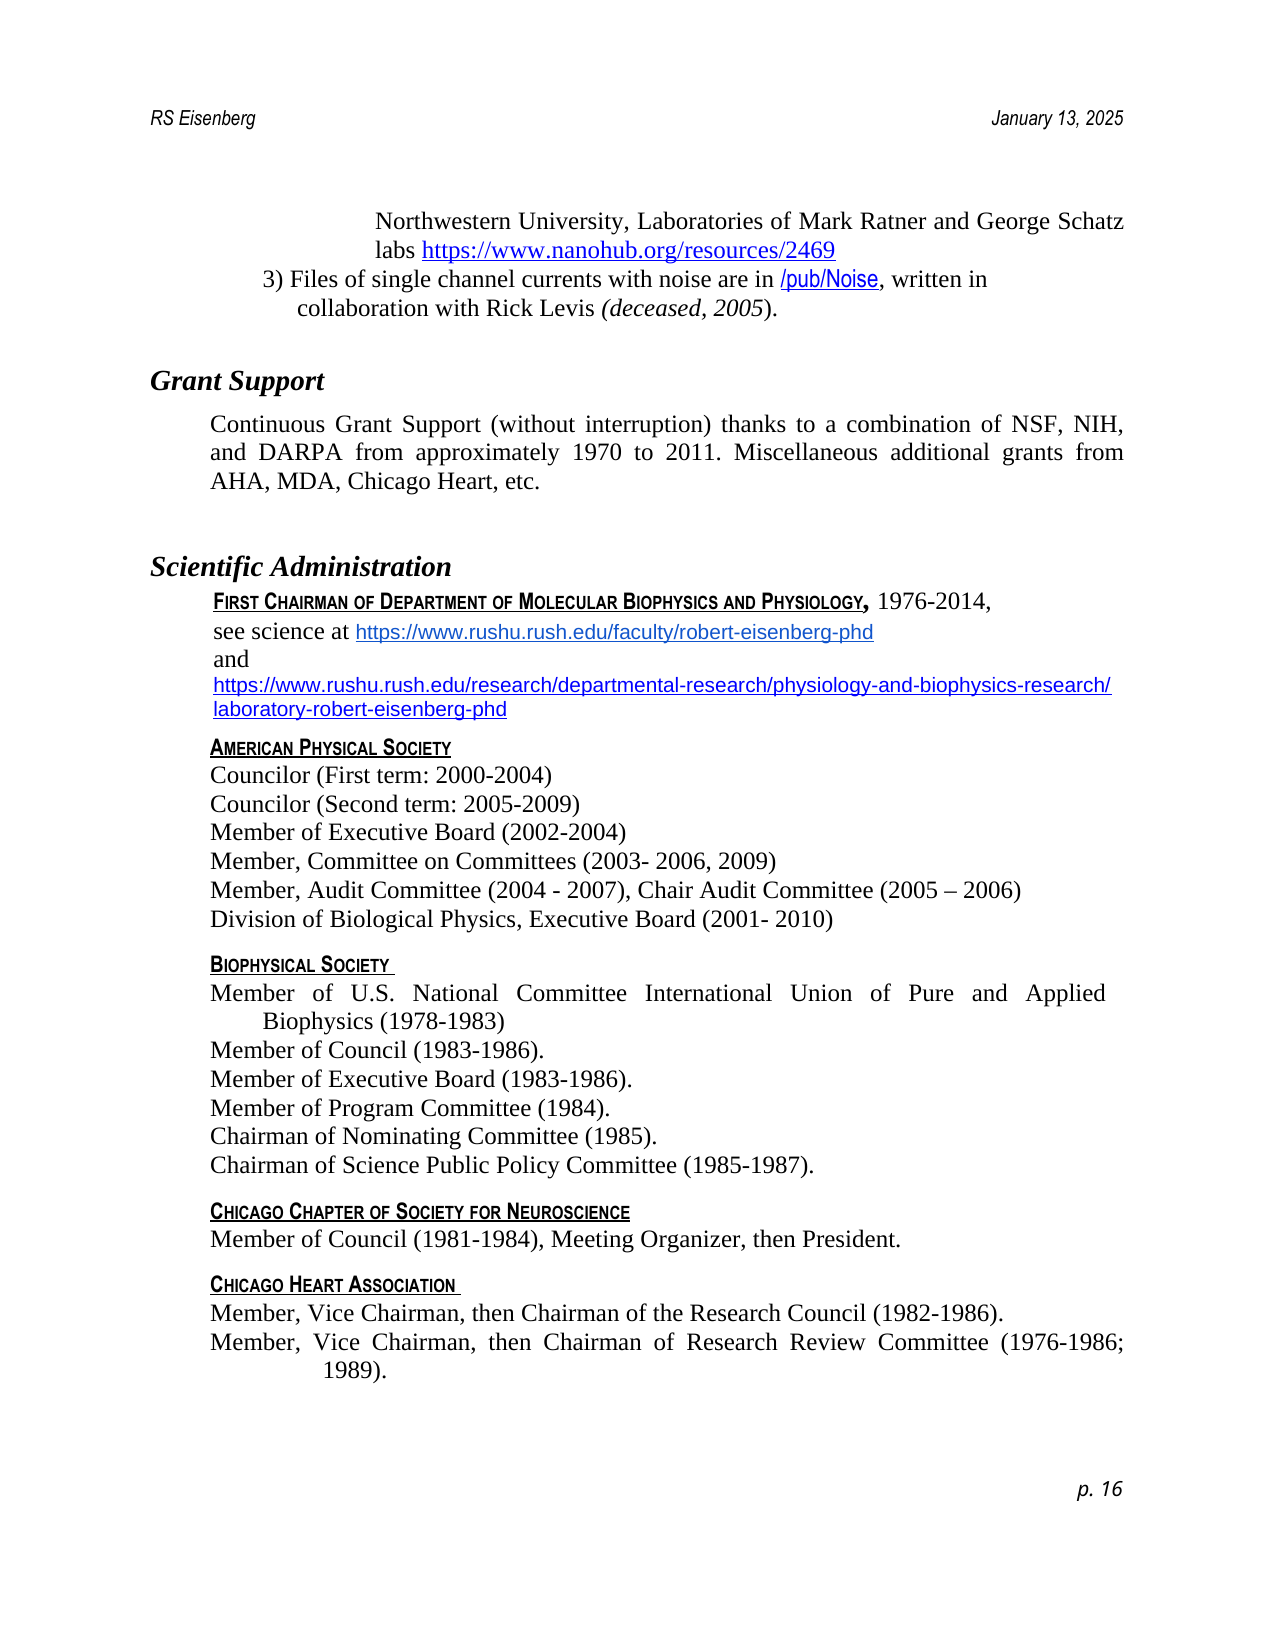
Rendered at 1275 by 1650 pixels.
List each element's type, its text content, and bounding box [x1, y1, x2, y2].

text collaboration with Rick Levis (deceased, 2005). [210, 293, 1125, 321]
text Member, Committee on Committees (2003- 2006, 2009) [210, 846, 1125, 875]
text Biophysical Society [210, 951, 1125, 978]
text Member of U.S. National Committee International Union of Pure and Applied Biophysics (1978-1983) [210, 978, 1125, 1035]
text Chairman of Science Public Policy Committee (1985-1987). [210, 1150, 1125, 1179]
text Councilor (Second term: 2005-2009) [210, 789, 1125, 817]
text Chairman of Nominating Committee (1985). [210, 1121, 1125, 1150]
text https://www.rushu.rush.edu/research/departmental-research/physiology-and-biophysics-research/laboratory-robert-eisenberg-phd [507, 673, 1125, 721]
text Division of Biological Physics, Executive Board (2001- 2010) [210, 904, 1125, 932]
text Member of Executive Board (2002-2004) [210, 817, 1125, 846]
text Chicago Heart Association [210, 1271, 1125, 1298]
text Councilor (First term: 2000-2004) [210, 760, 1125, 789]
text First Chairman of Department of Molecular Biophysics and Physiology, 1976-2014, [213, 582, 1125, 616]
text Member of Executive Board (1983-1986). [210, 1064, 1125, 1093]
text Scientific Administration [150, 549, 1125, 582]
text 3) Files of single channel currents with noise are in /pub/Noise, written in [210, 264, 1125, 293]
text Chicago Chapter of Society for Neuroscience [210, 1198, 1125, 1224]
text Member, Vice Chairman, then Chairman of the Research Council (1982-1986). [210, 1298, 1125, 1327]
text Grant Support [150, 363, 1125, 396]
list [337, 206, 1125, 264]
text Member of Council (1983-1986). [210, 1035, 1125, 1064]
text Member of Program Committee (1984). [210, 1093, 1125, 1121]
text Member, Vice Chairman, then Chairman of Research Review Committee (1976-1986; 1989). [210, 1327, 1125, 1384]
text American Physical Society [210, 734, 1125, 760]
text Member of Council (1981-1984), Meeting Organizer, then President. [210, 1224, 1125, 1253]
text Continuous Grant Support (without interruption) thanks to a combination of NSF, NIH, and DARPA from approximately 1970 to 2011. Miscellaneous additional grants from AHA, MDA, Chicago Heart, etc. [210, 409, 1125, 495]
text Member, Audit Committee (2004 - 2007), Chair Audit Committee (2005 – 2006) [210, 875, 1125, 904]
text see science at https://www.rushu.rush.edu/faculty/robert-eisenberg-phd and [213, 616, 1125, 673]
